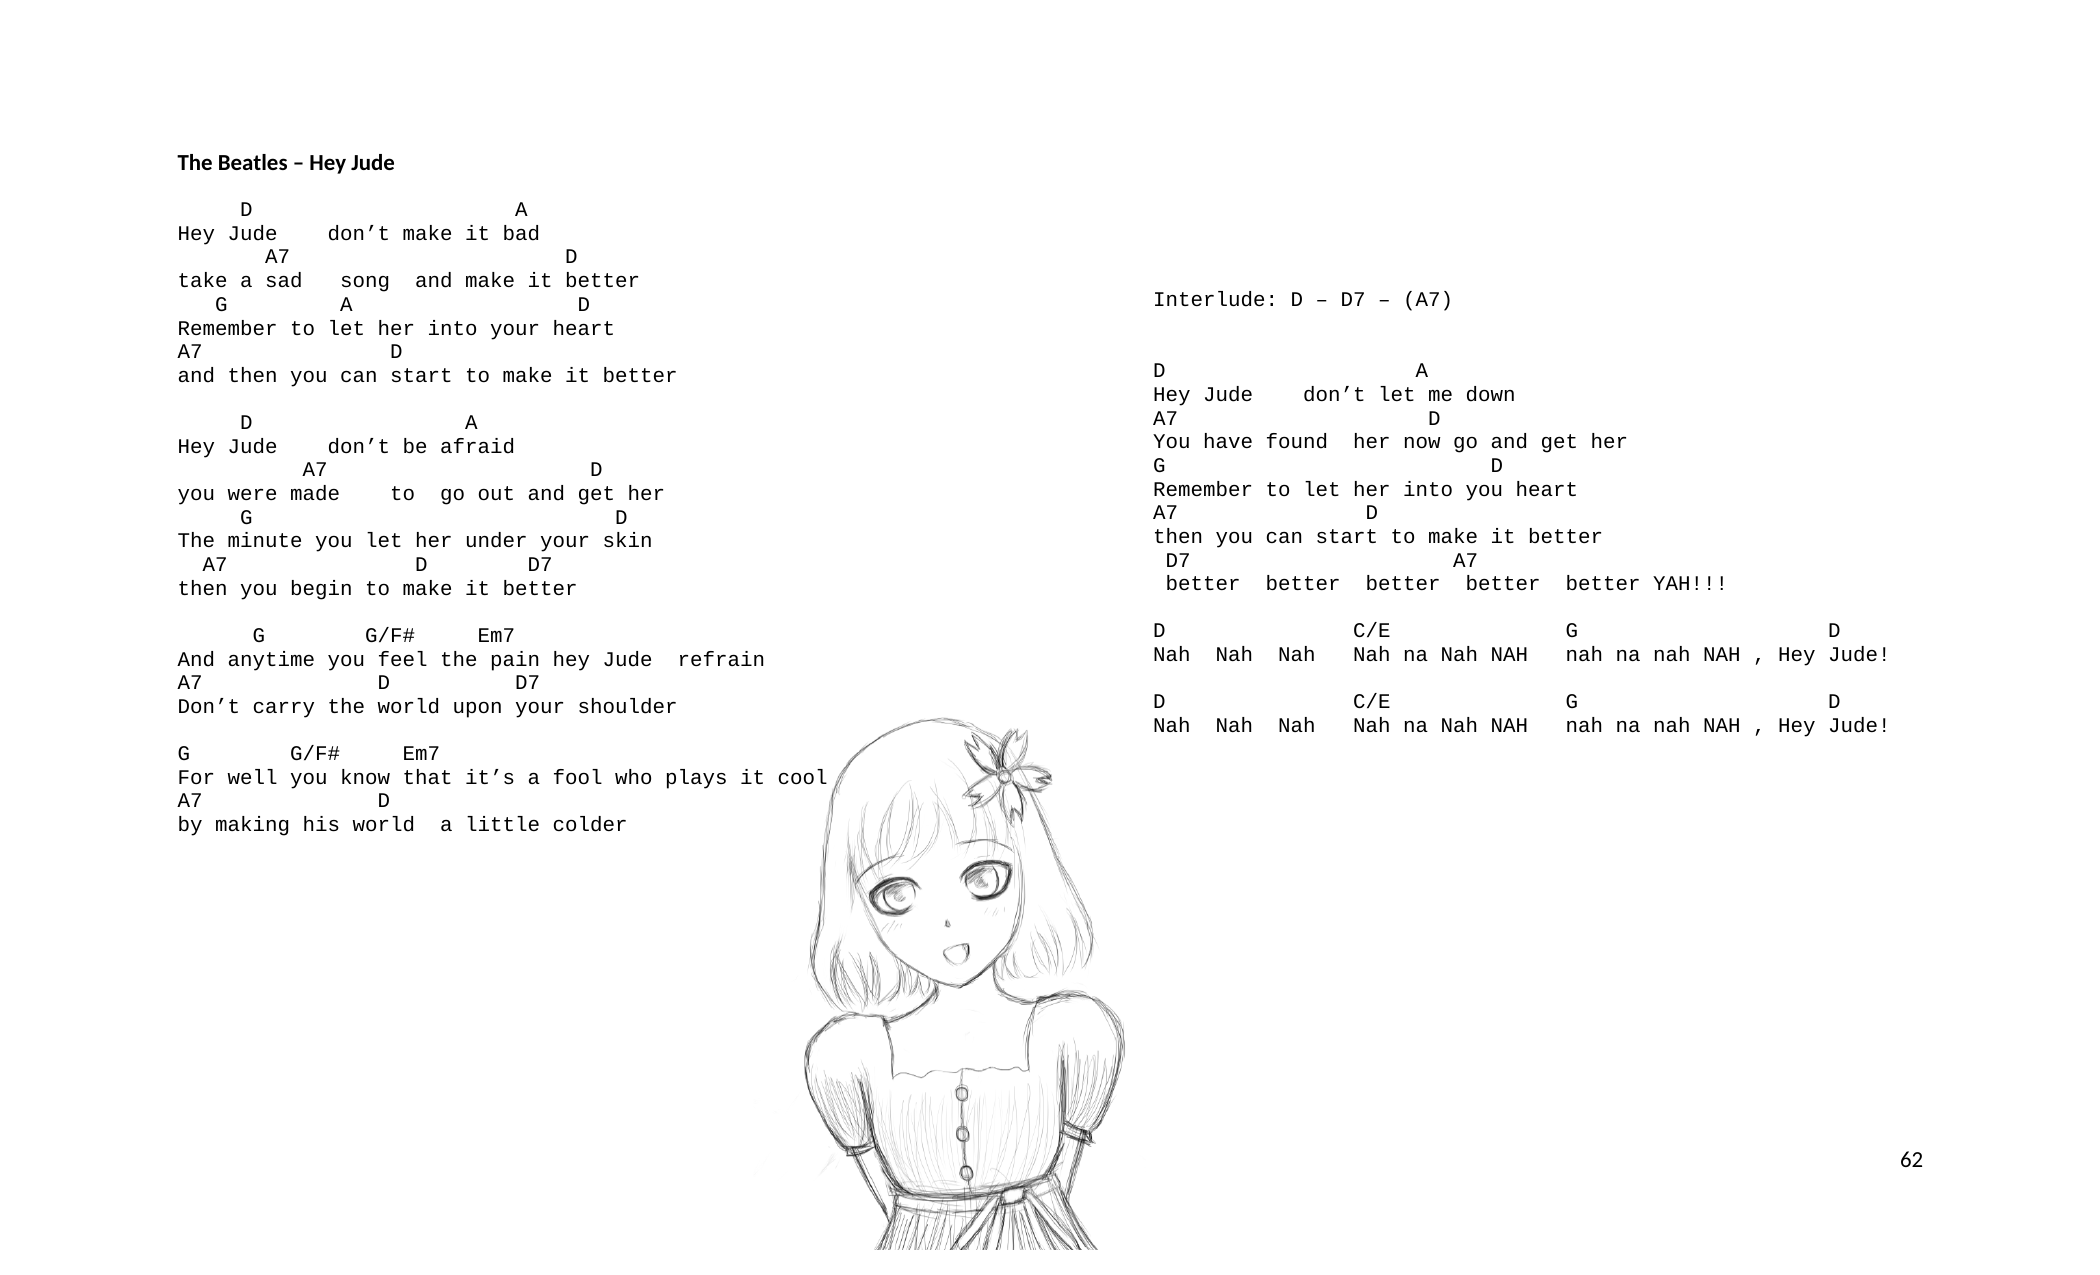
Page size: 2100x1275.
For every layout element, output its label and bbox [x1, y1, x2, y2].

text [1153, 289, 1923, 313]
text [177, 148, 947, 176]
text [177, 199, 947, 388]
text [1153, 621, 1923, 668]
picture [753, 711, 1147, 1250]
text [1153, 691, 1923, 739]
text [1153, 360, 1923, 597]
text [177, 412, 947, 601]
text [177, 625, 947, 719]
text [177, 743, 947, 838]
